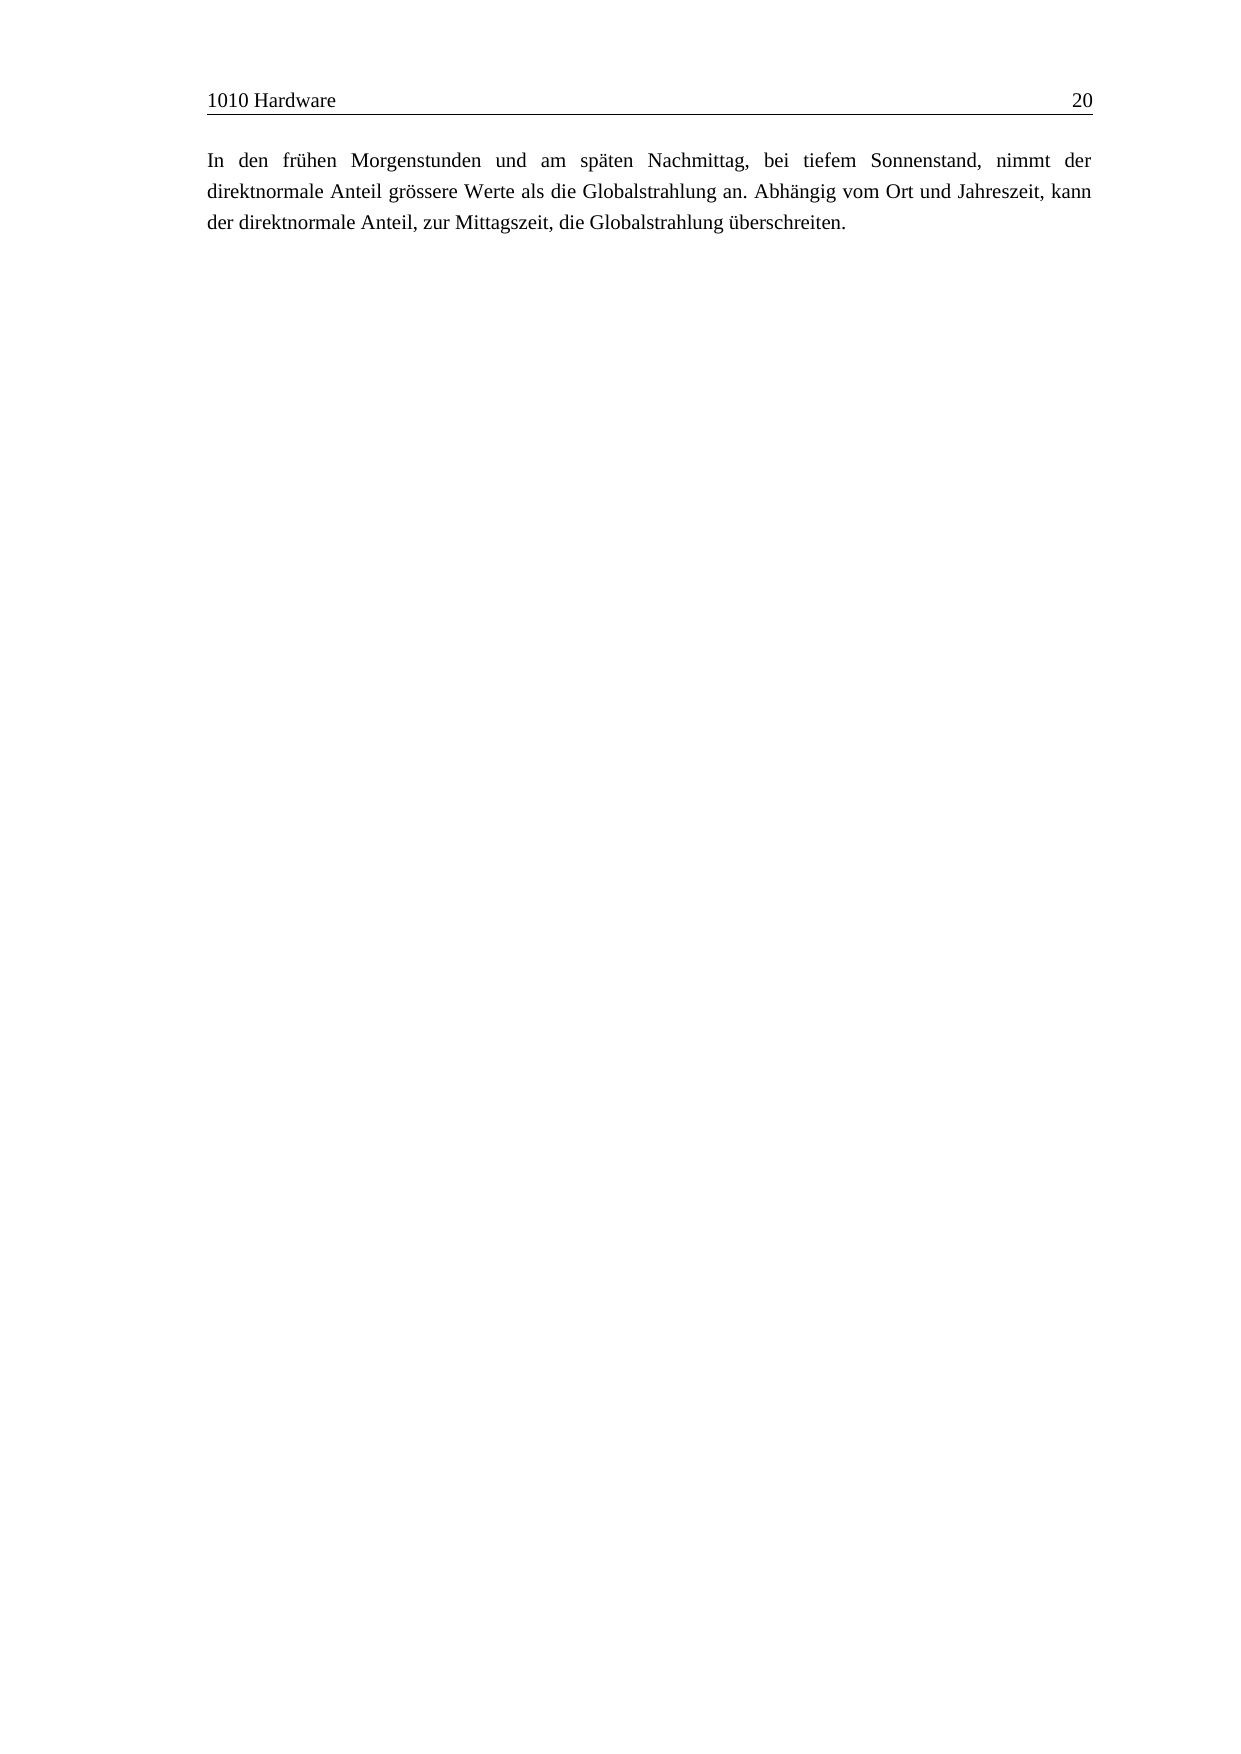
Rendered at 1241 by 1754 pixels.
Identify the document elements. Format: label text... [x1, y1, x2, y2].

text In den frühen Morgenstunden und am späten Nachmittag, bei tiefem Sonnenstand, nimmt der direktnormale Anteil grössere Werte als die Globalstrahlung an. Abhängig vom Ort und Jahreszeit, kann der direktnormale Anteil, zur Mittagszeit, die Globalstrahlung überschreiten. [207, 148, 1093, 234]
